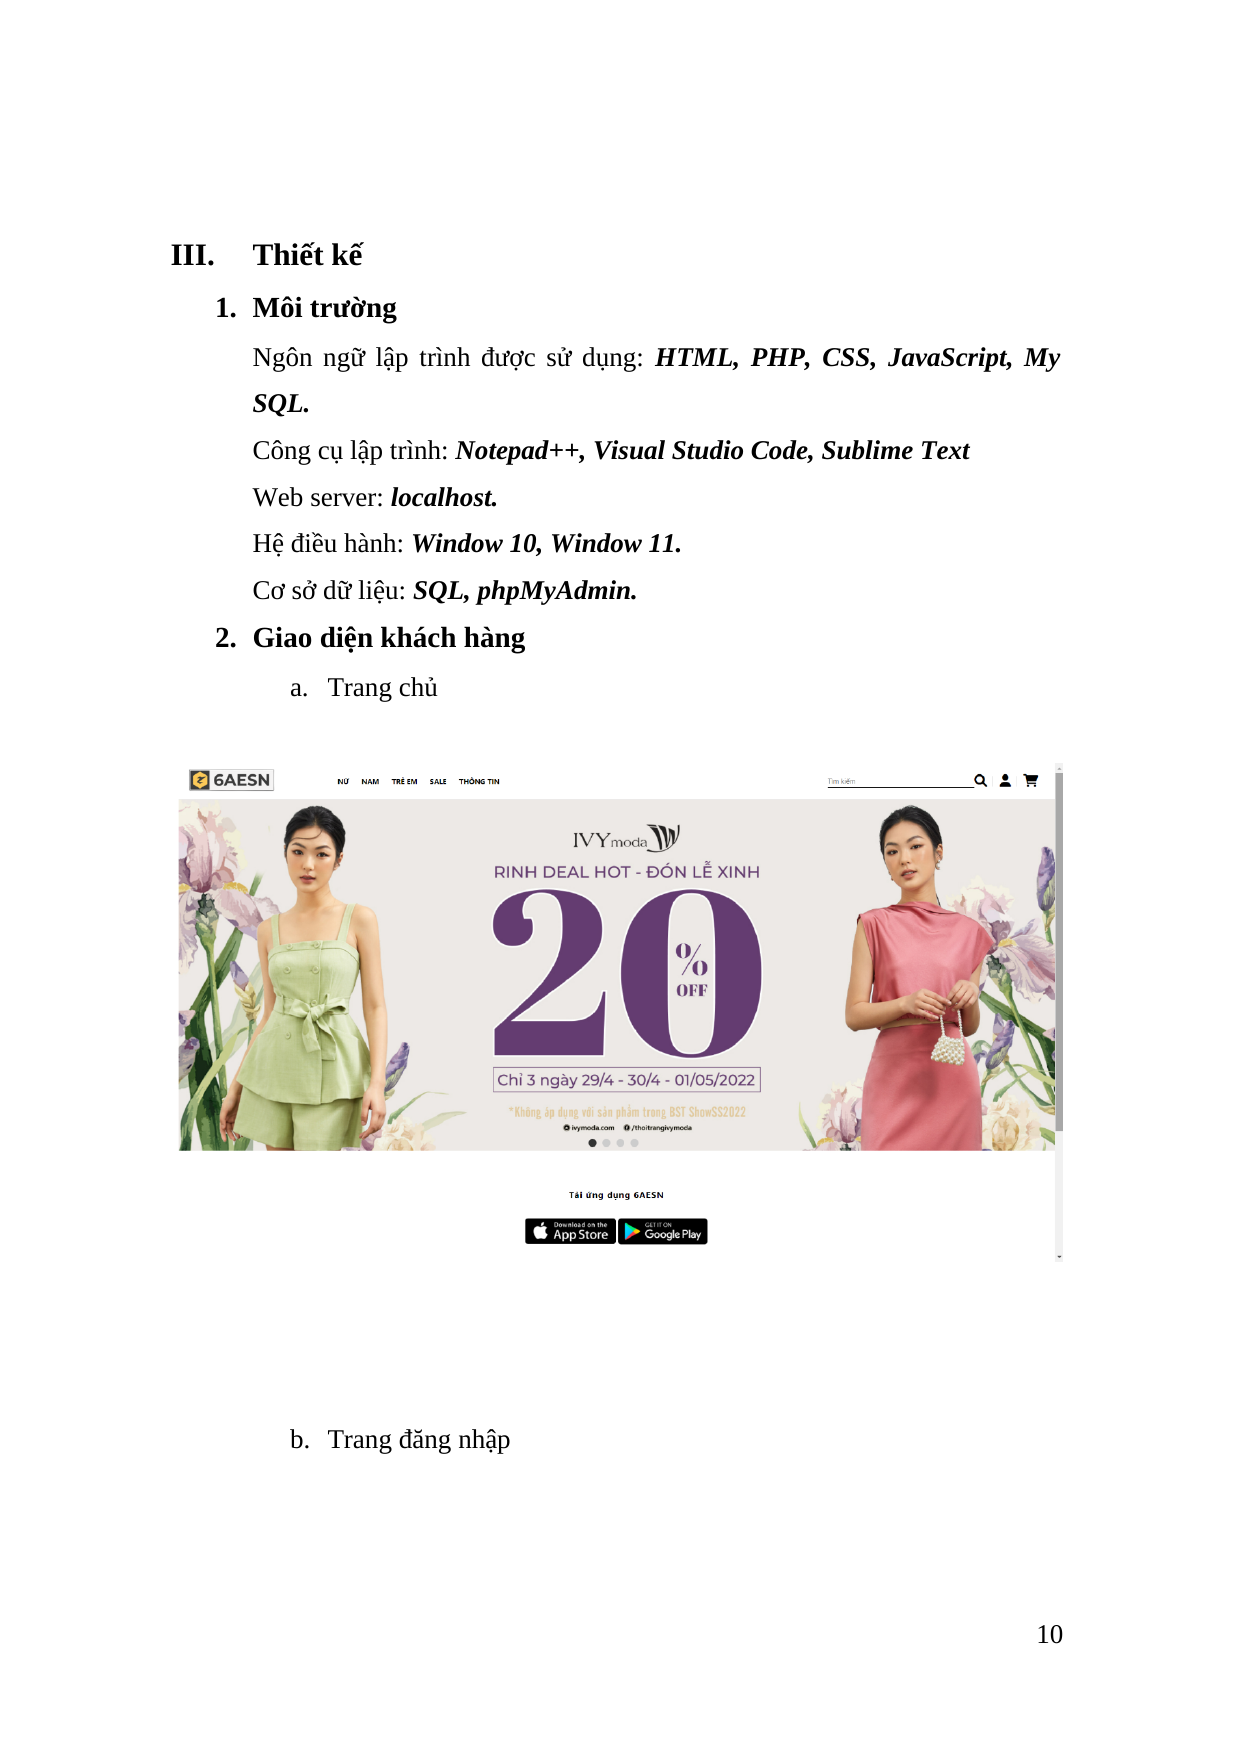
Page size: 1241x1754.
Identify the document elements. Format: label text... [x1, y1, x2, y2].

list Cơ sở dữ liệu: SQL, phpMyAdmin. [252, 574, 1063, 605]
list Hệ điều hành: Window 10, Window 11. [252, 527, 1063, 558]
list Ngôn ngữ lập trình được sử dụng: HTML, PHP, CSS, JavaScript, My SQL. [252, 341, 1063, 418]
list Trang chủ [290, 671, 1063, 702]
picture [178, 763, 1063, 1262]
list Công cụ lập trình: Notepad++, Visual Studio Code, Sublime Text [252, 434, 1063, 465]
list Môi trường [215, 290, 1063, 324]
list Giao diện khách hàng [215, 621, 1063, 654]
list Thiết kế [215, 236, 1063, 272]
list Trang đăng nhập [290, 1423, 1063, 1454]
list Web server: localhost. [252, 481, 1063, 512]
